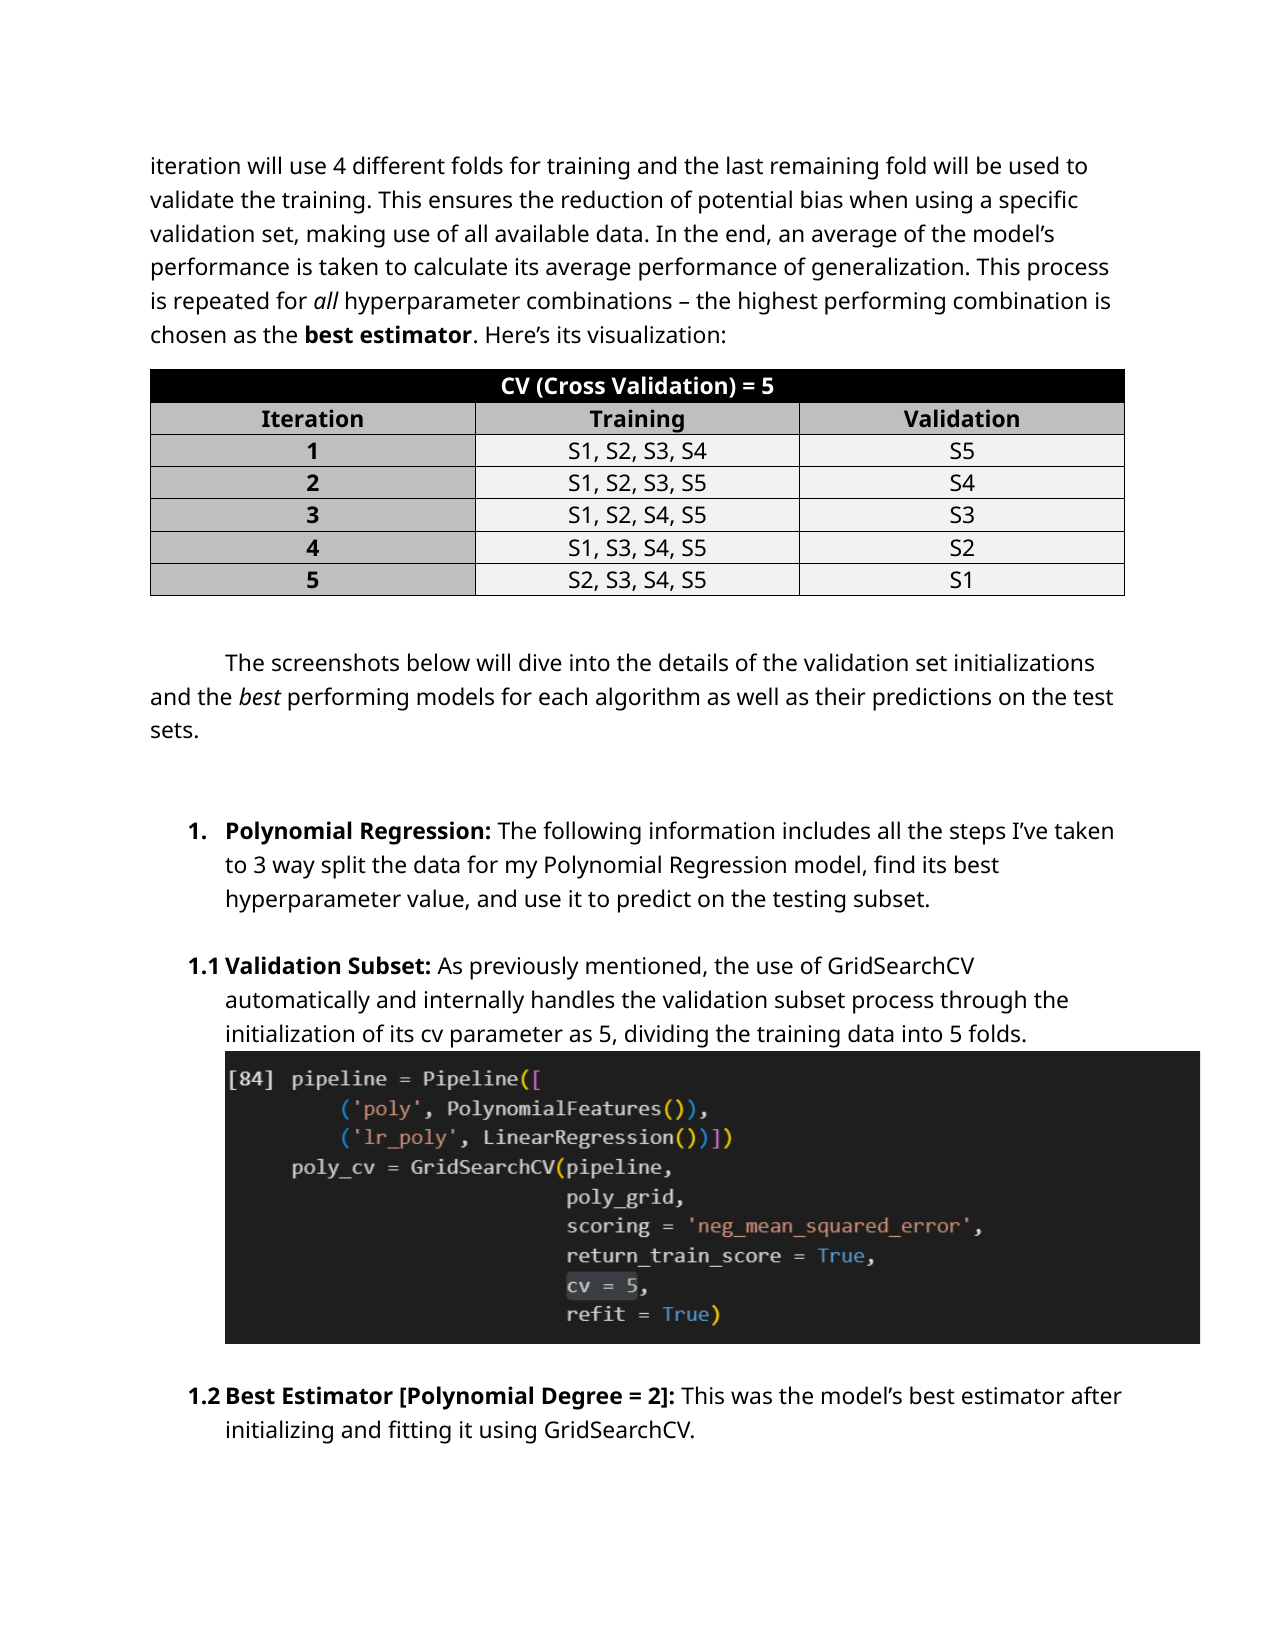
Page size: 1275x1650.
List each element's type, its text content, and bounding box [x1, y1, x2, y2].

table_cell 3 [151, 499, 475, 531]
table_cell S1, S2, S3, S5 [476, 467, 799, 498]
list Best Estimator [Polynomial Degree = 2]: This was the model’s best estimator after initializing and fitting it using GridSearchCV. [187, 1380, 1125, 1445]
table_cell 1 [151, 435, 475, 466]
table_cell Training [476, 403, 799, 434]
table_cell S1, S3, S4, S5 [476, 532, 799, 563]
table_cell S3 [800, 499, 1124, 531]
table_cell Iteration [151, 403, 475, 434]
table_cell S2, S3, S4, S5 [476, 564, 799, 595]
picture [225, 1051, 1200, 1344]
table_cell 5 [151, 564, 475, 595]
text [150, 150, 1125, 350]
table_cell Validation [800, 403, 1124, 434]
table_cell S1, S2, S4, S5 [476, 499, 799, 531]
table_cell S1, S2, S3, S4 [476, 435, 799, 466]
table_cell S5 [800, 435, 1124, 466]
table_cell S1 [800, 564, 1124, 595]
list Validation Subset: As previously mentioned, the use of GridSearchCV automatically and internally handles the validation subset process through the initialization of its cv parameter as 5, dividing the training data into 5 folds. [187, 950, 1125, 1049]
table_cell 4 [151, 532, 475, 563]
text The screenshots below will dive into the details of the validation set initializations and the best performing models for each algorithm as well as their predictions on the test sets. [150, 647, 1125, 745]
table_cell S2 [800, 532, 1124, 563]
table_cell 2 [151, 467, 475, 498]
list Polynomial Regression: The following information includes all the steps I’ve taken to 3 way split the data for my Polynomial Regression model, find its best hyperparameter value, and use it to predict on the testing subset. [187, 815, 1125, 914]
table_header CV (Cross Validation) = 5 [151, 370, 1124, 401]
table_cell S4 [800, 467, 1124, 498]
